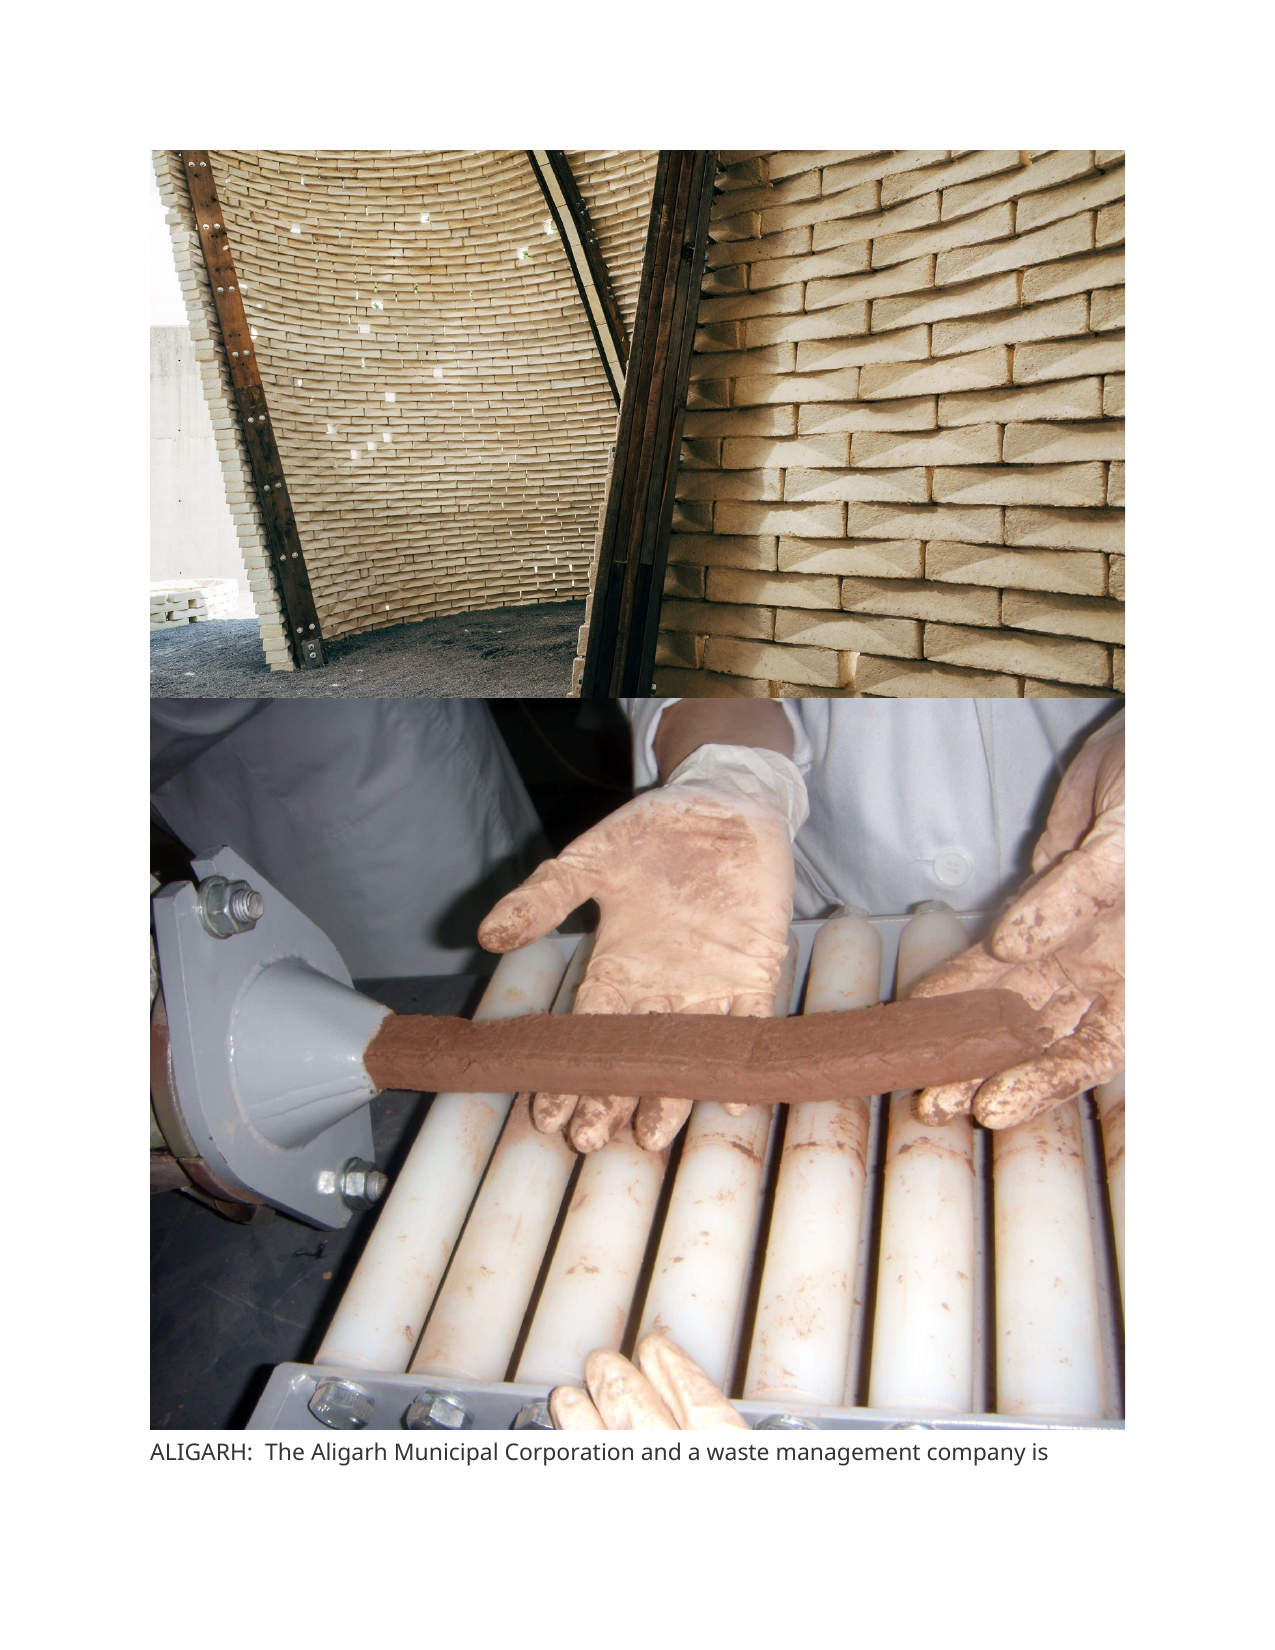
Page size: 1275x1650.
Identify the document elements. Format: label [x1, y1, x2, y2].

text [150, 1430, 1125, 1467]
picture [150, 150, 1125, 1430]
